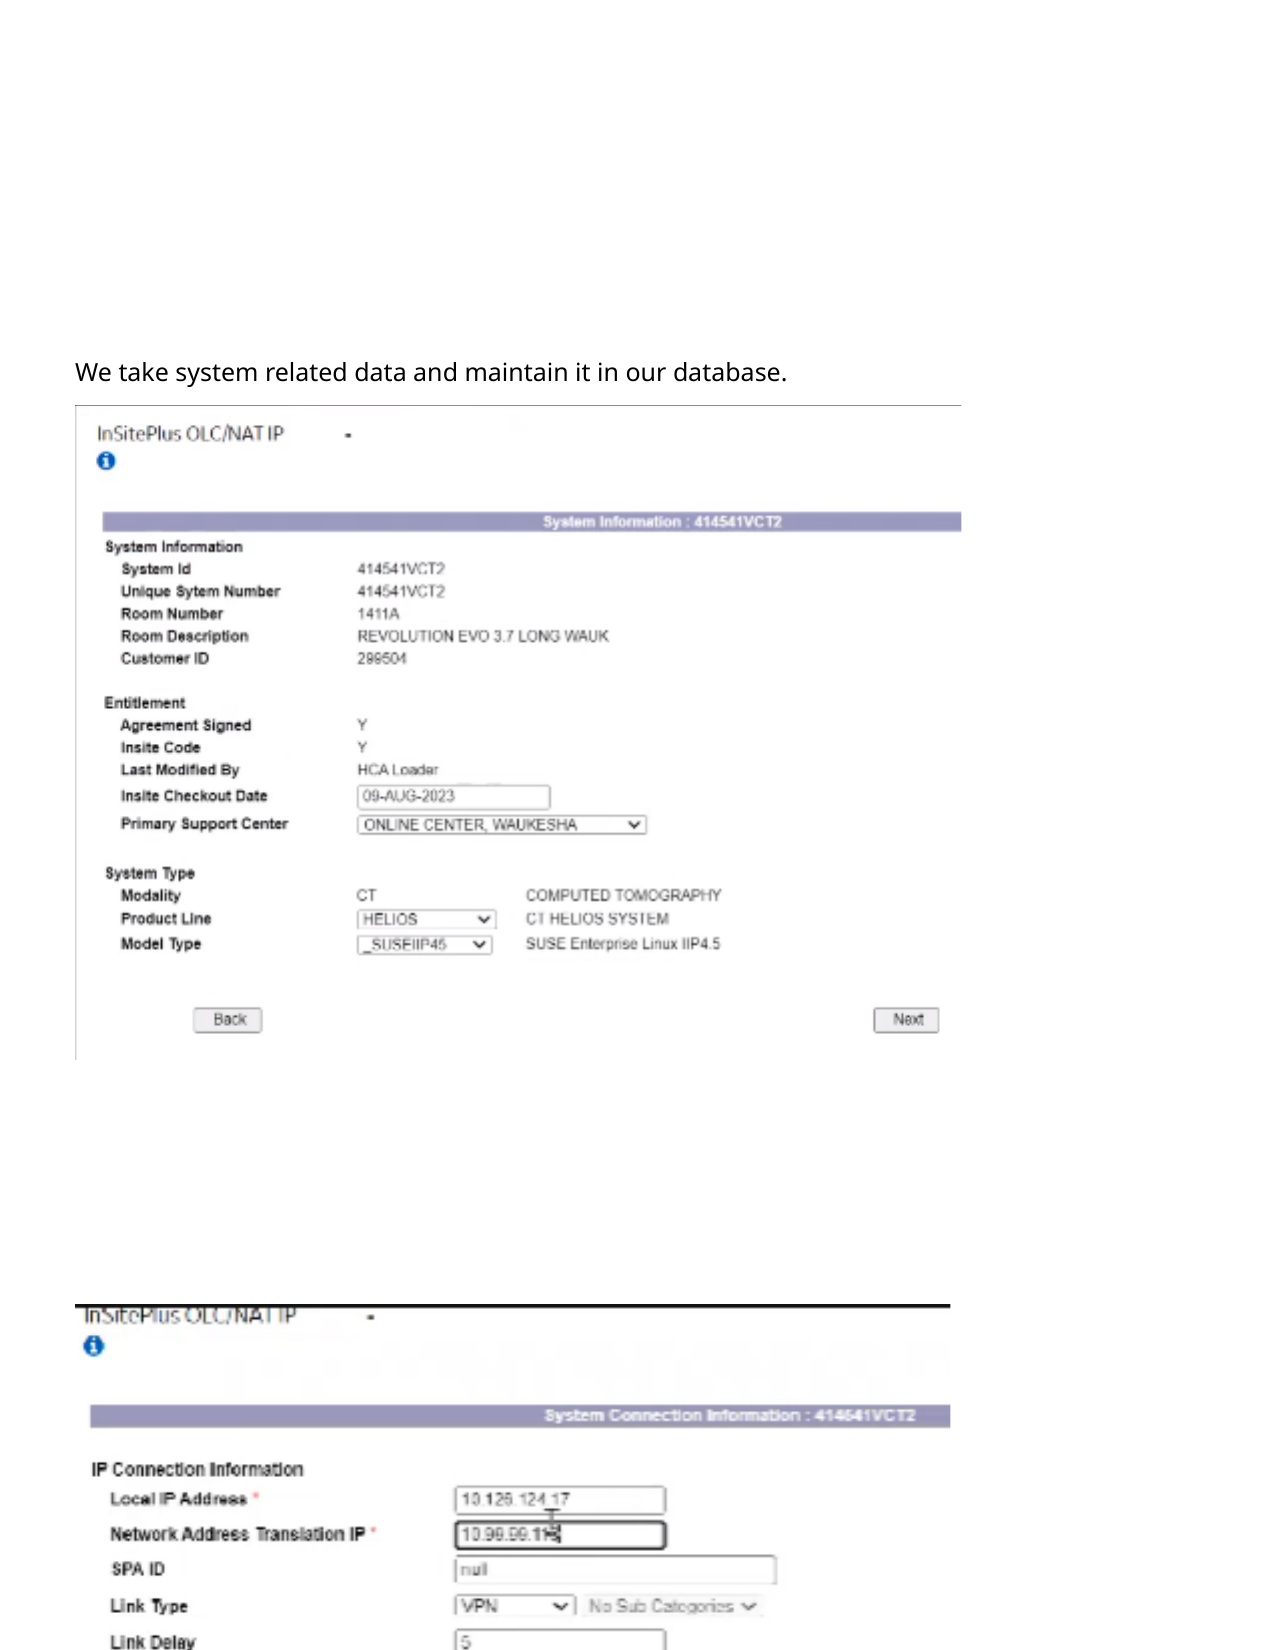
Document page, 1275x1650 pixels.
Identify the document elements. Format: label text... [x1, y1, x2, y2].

picture [75, 405, 962, 1060]
picture [75, 1304, 951, 1650]
text We take system related data and maintain it in our database. [75, 354, 1200, 388]
